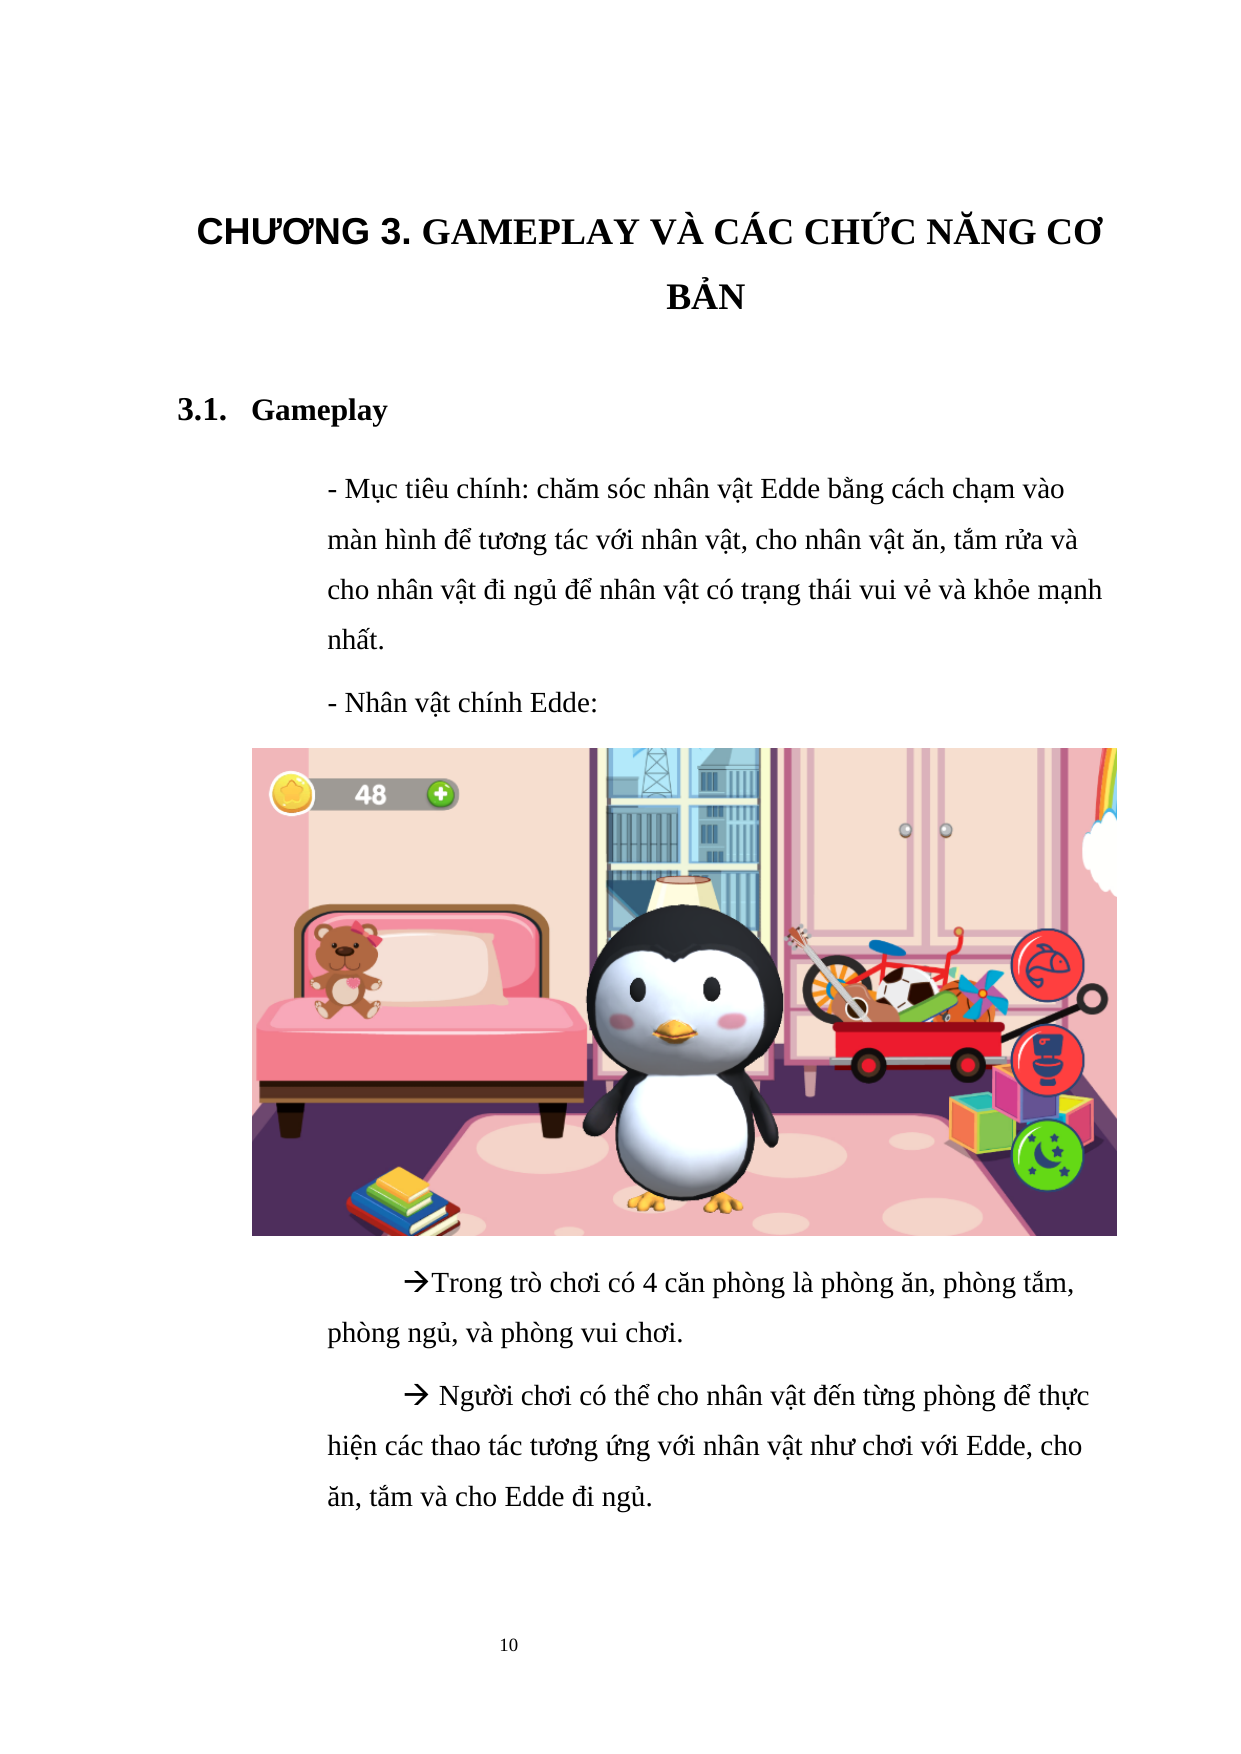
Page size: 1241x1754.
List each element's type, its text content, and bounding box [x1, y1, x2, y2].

subtitle Gameplay [177, 389, 1122, 427]
text - Nhân vật chính Edde: [327, 685, 1122, 719]
text Trong trò chơi có 4 căn phòng là phòng ăn, phòng tắm, phòng ngủ, và phòng vui chơi. [327, 1265, 1122, 1349]
subtitle GAMEPLAY VÀ CÁC CHỨC NĂNG CƠ BẢN [177, 209, 1122, 317]
picture [252, 748, 1117, 1236]
text - Mục tiêu chính: chăm sóc nhân vật Edde bằng cách chạm vào màn hình để tương tác với nhân vật, cho nhân vật ăn, tắm rửa và cho nhân vật đi ngủ để nhân vật có trạng thái vui vẻ và khỏe mạnh nhất. [327, 472, 1122, 656]
text Người chơi có thể cho nhân vật đến từng phòng để thực hiện các thao tác tương ứng với nhân vật như chơi với Edde, cho ăn, tắm và cho Edde đi ngủ. [327, 1378, 1122, 1512]
